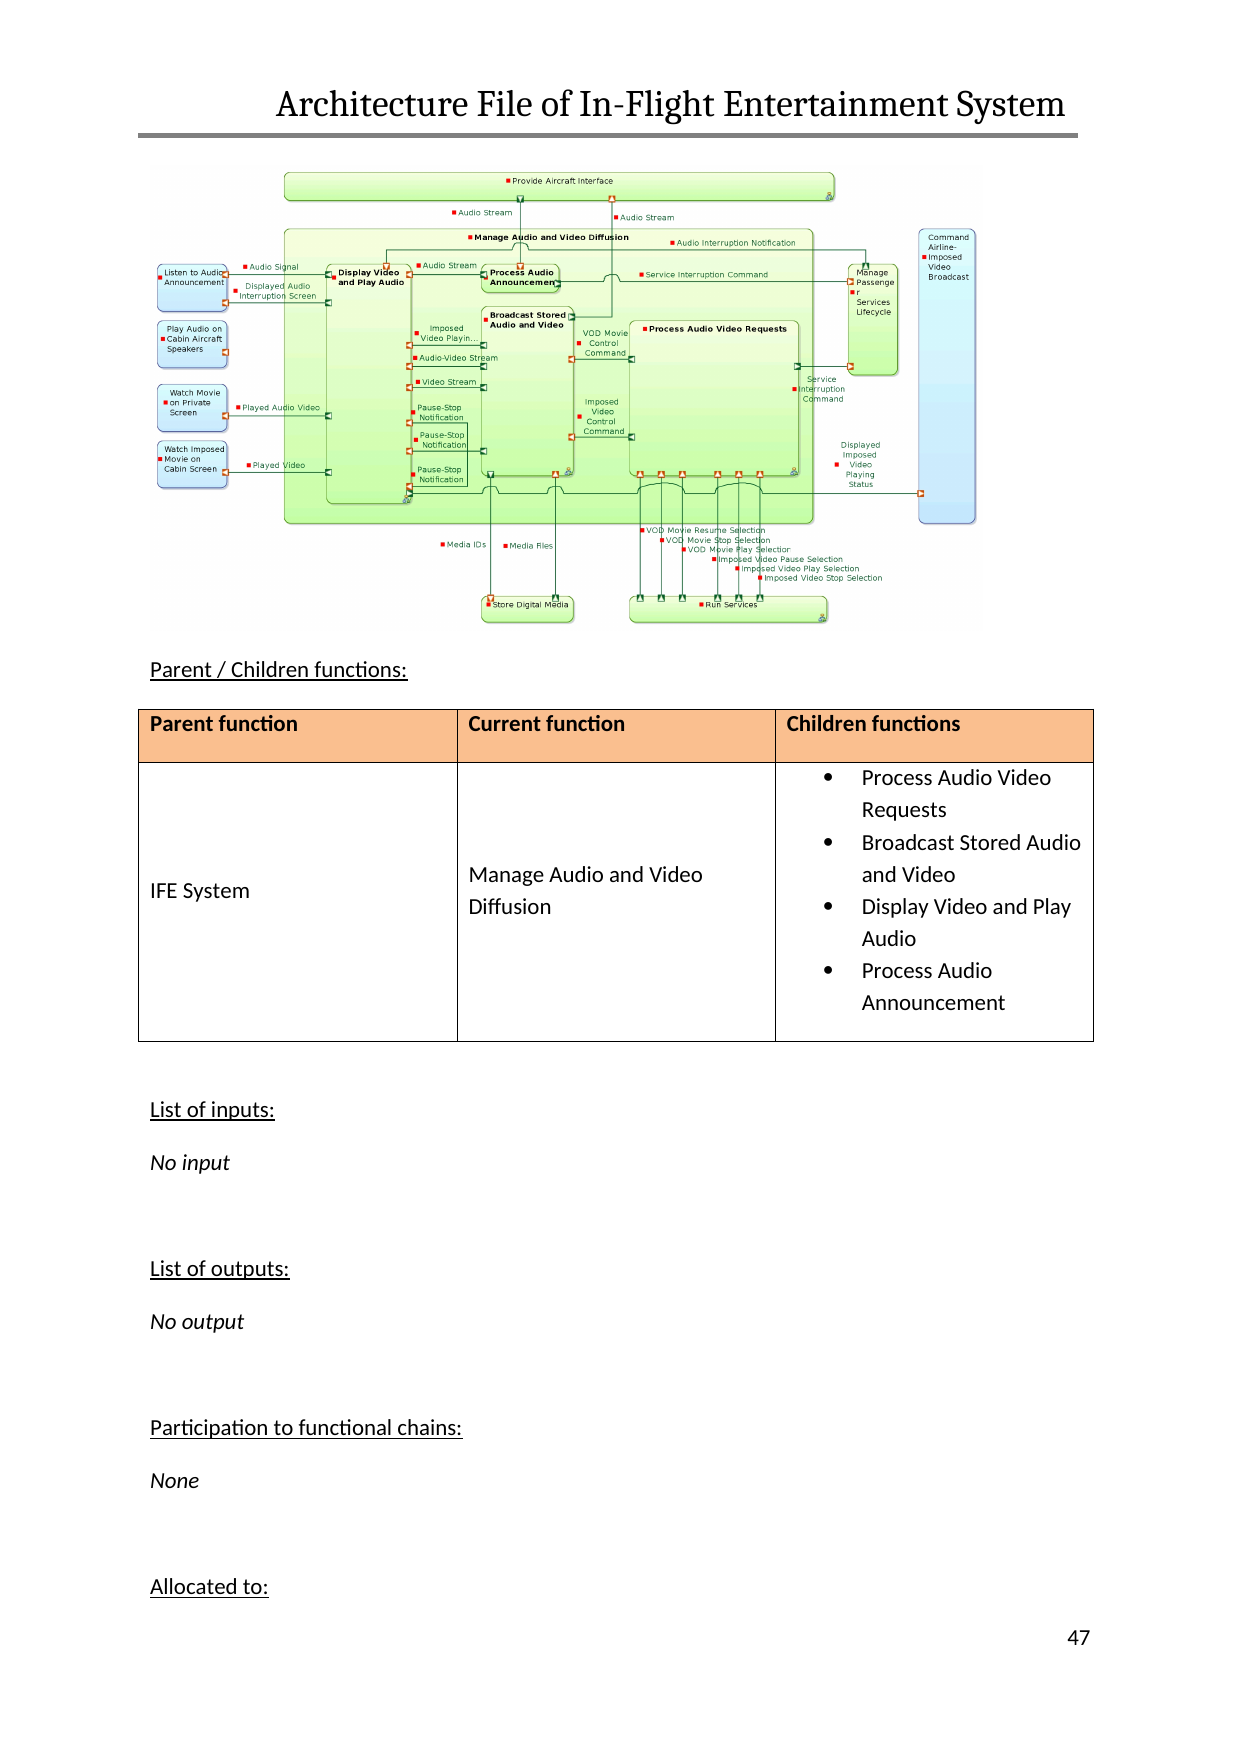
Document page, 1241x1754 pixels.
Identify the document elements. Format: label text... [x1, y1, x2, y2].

text List of inputs: [150, 1095, 1090, 1123]
picture [150, 165, 984, 631]
text List of outputs: [150, 1254, 1090, 1282]
table_cell Manage Audio and Video Diffusion [458, 763, 775, 1041]
text None [150, 1466, 1090, 1494]
table_header Current function [458, 710, 775, 762]
table_header Children functions [776, 710, 1093, 762]
text No output [150, 1307, 1090, 1335]
table_cell Process Audio Video Requests Broadcast Stored Audio and Video Display Video and Play Audio Process Audio Announcement [776, 763, 1093, 1041]
table_header Parent function [139, 710, 457, 762]
text Parent / Children functions: [150, 655, 1090, 683]
text Participation to functional chains: [150, 1413, 1090, 1441]
text No input [150, 1148, 1090, 1176]
text Allocated to: [150, 1572, 1090, 1601]
table_cell IFE System [139, 763, 457, 1041]
